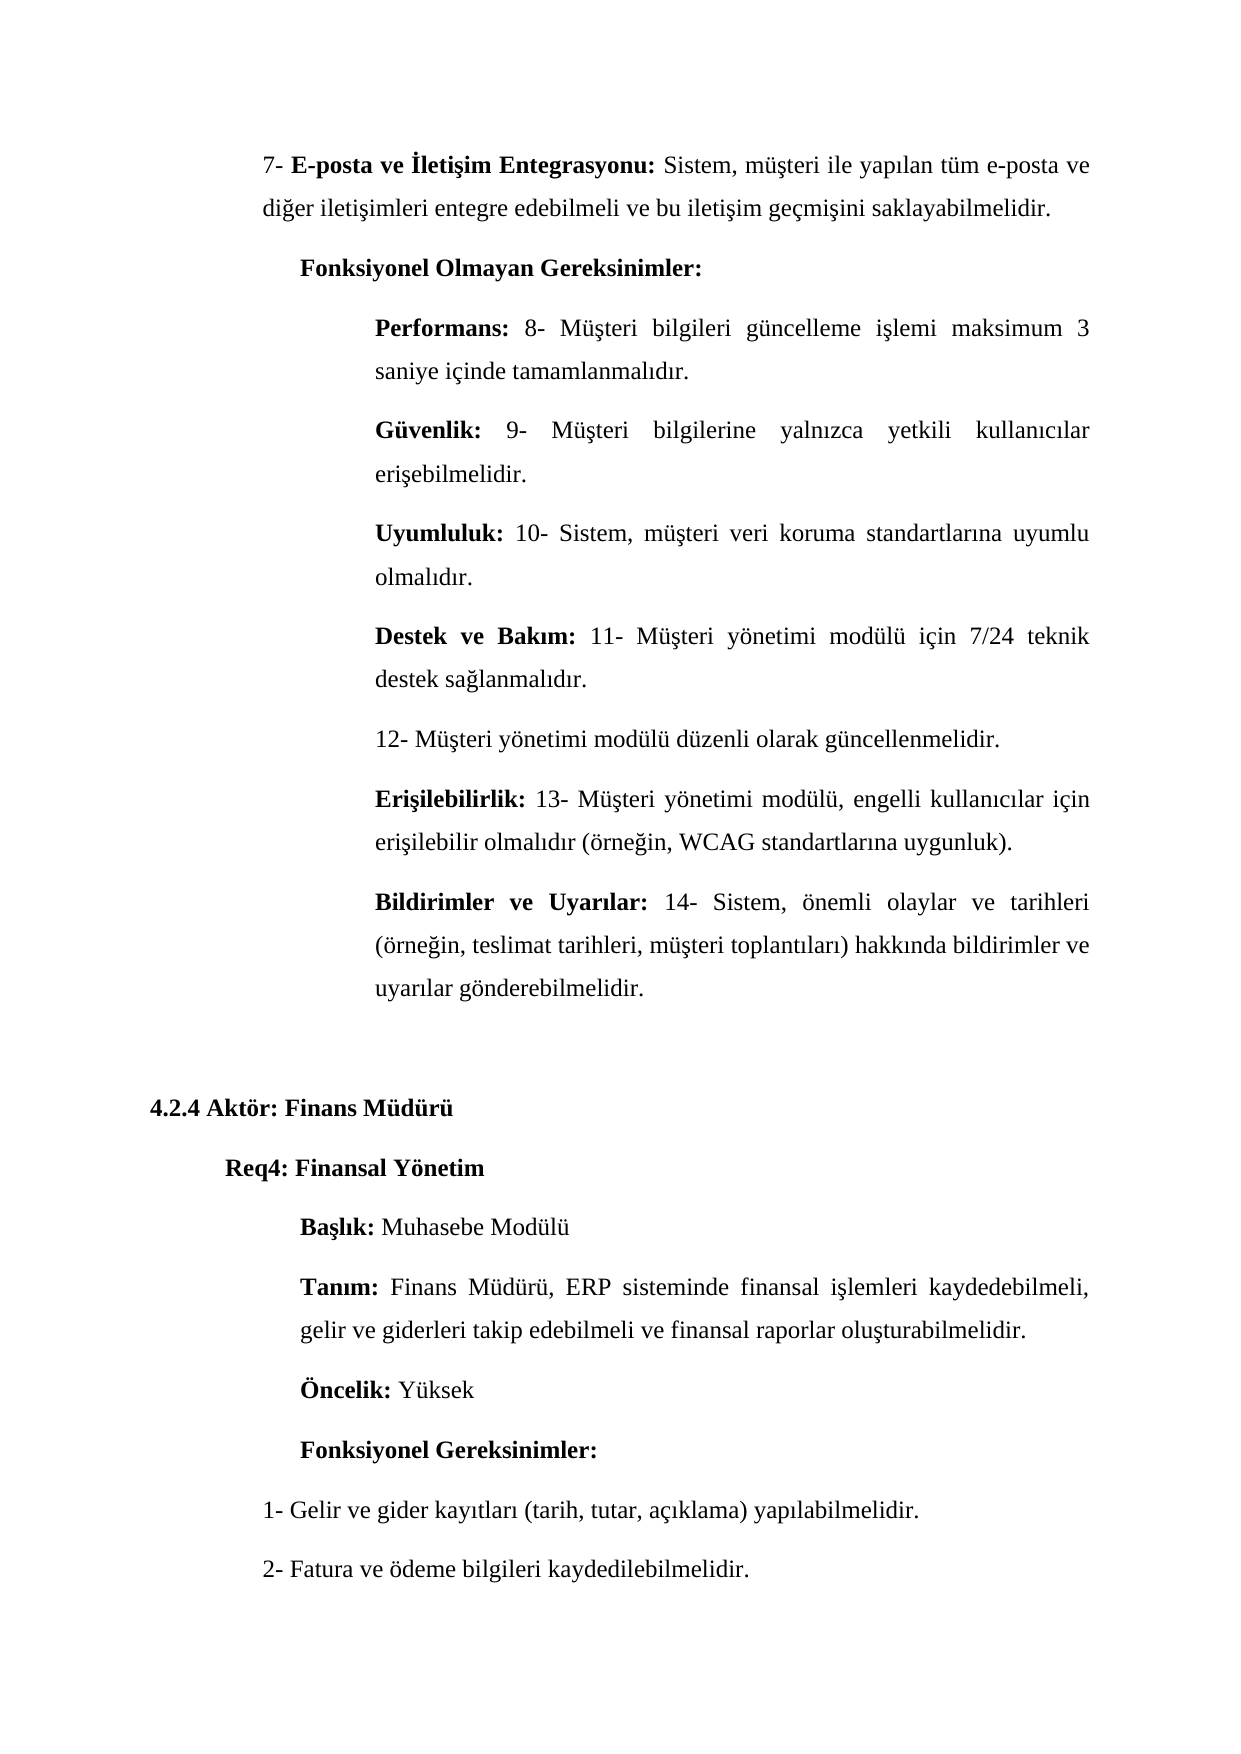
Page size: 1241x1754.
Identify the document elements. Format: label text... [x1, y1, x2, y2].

text Uyumluluk: 10- Sistem, müşteri veri koruma standartlarına uyumlu olmalıdır. [375, 518, 1090, 590]
text Tanım: Finans Müdürü, ERP sisteminde finansal işlemleri kaydedebilmeli, gelir ve giderleri takip edebilmeli ve finansal raporlar oluşturabilmelidir. [300, 1272, 1090, 1344]
text Fonksiyonel Olmayan Gereksinimler: [300, 253, 1090, 282]
text Bildirimler ve Uyarılar: 14- Sistem, önemli olaylar ve tarihleri (örneğin, teslimat tarihleri, müşteri toplantıları) hakkında bildirimler ve uyarılar gönderebilmelidir. [375, 887, 1090, 1002]
text Öncelik: Yüksek [300, 1375, 1090, 1404]
text Erişilebilirlik: 13- Müşteri yönetimi modülü, engelli kullanıcılar için erişilebilir olmalıdır (örneğin, WCAG standartlarına uygunluk). [375, 784, 1090, 856]
text 12- Müşteri yönetimi modülü düzenli olarak güncellenmelidir. [375, 724, 1090, 753]
text Güvenlik: 9- Müşteri bilgilerine yalnızca yetkili kullanıcılar erişebilmelidir. [375, 416, 1090, 487]
text Performans: 8- Müşteri bilgileri güncelleme işlemi maksimum 3 saniye içinde tamamlanmalıdır. [375, 313, 1090, 384]
text 7- E-posta ve İletişim Entegrasyonu: Sistem, müşteri ile yapılan tüm e-posta ve diğer iletişimleri entegre edebilmeli ve bu iletişim geçmişini saklayabilmelidir. [262, 150, 1090, 222]
text Destek ve Bakım: 11- Müşteri yönetimi modülü için 7/24 teknik destek sağlanmalıdır. [375, 621, 1090, 693]
text Req4: Finansal Yönetim [225, 1153, 1090, 1181]
text 2- Fatura ve ödeme bilgileri kaydedilebilmelidir. [262, 1554, 1090, 1583]
text Fonksiyonel Gereksinimler: [300, 1435, 1090, 1464]
text Başlık: Muhasebe Modülü [300, 1212, 1090, 1241]
text 1- Gelir ve gider kayıtları (tarih, tutar, açıklama) yapılabilmelidir. [262, 1495, 1090, 1523]
text 4.2.4 Aktör: Finans Müdürü [150, 1093, 1090, 1122]
